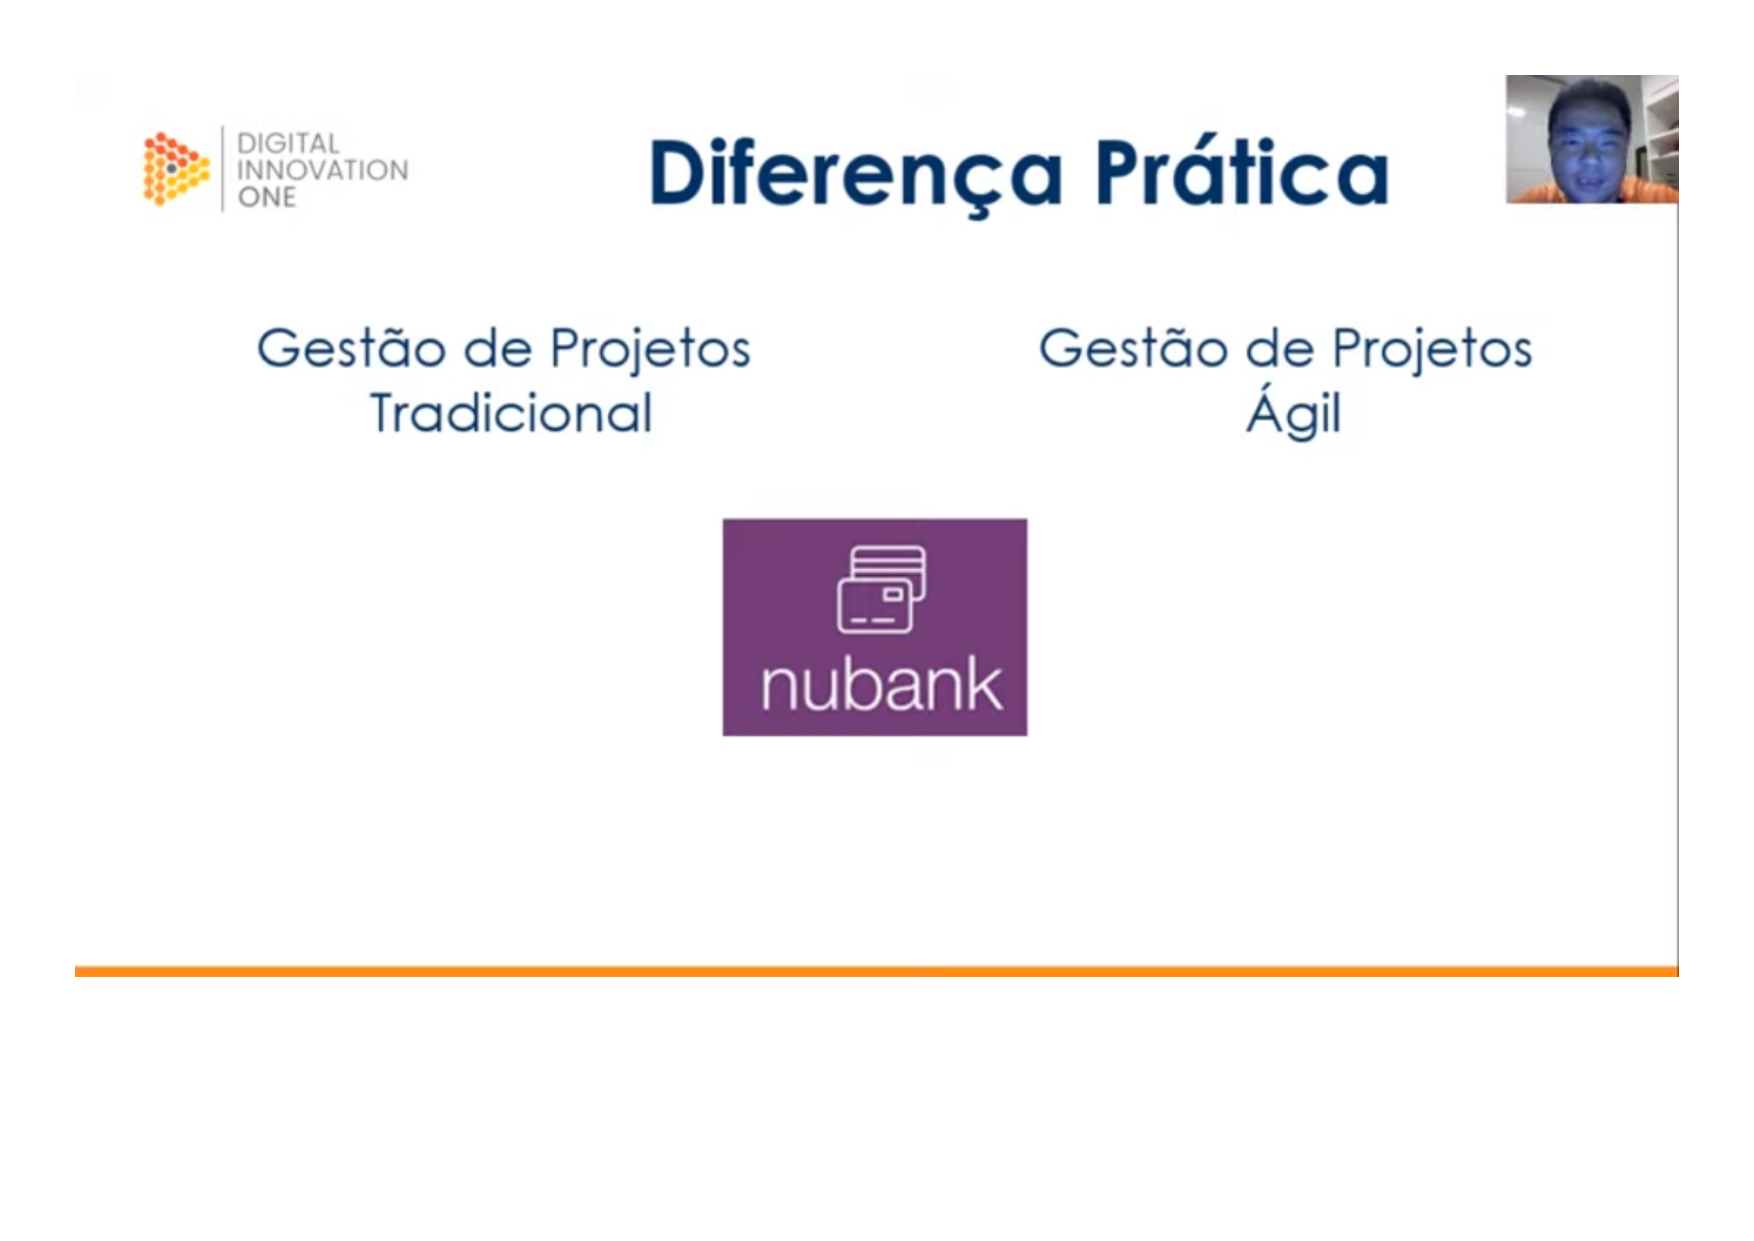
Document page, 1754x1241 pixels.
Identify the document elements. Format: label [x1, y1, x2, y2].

picture [75, 75, 1679, 977]
